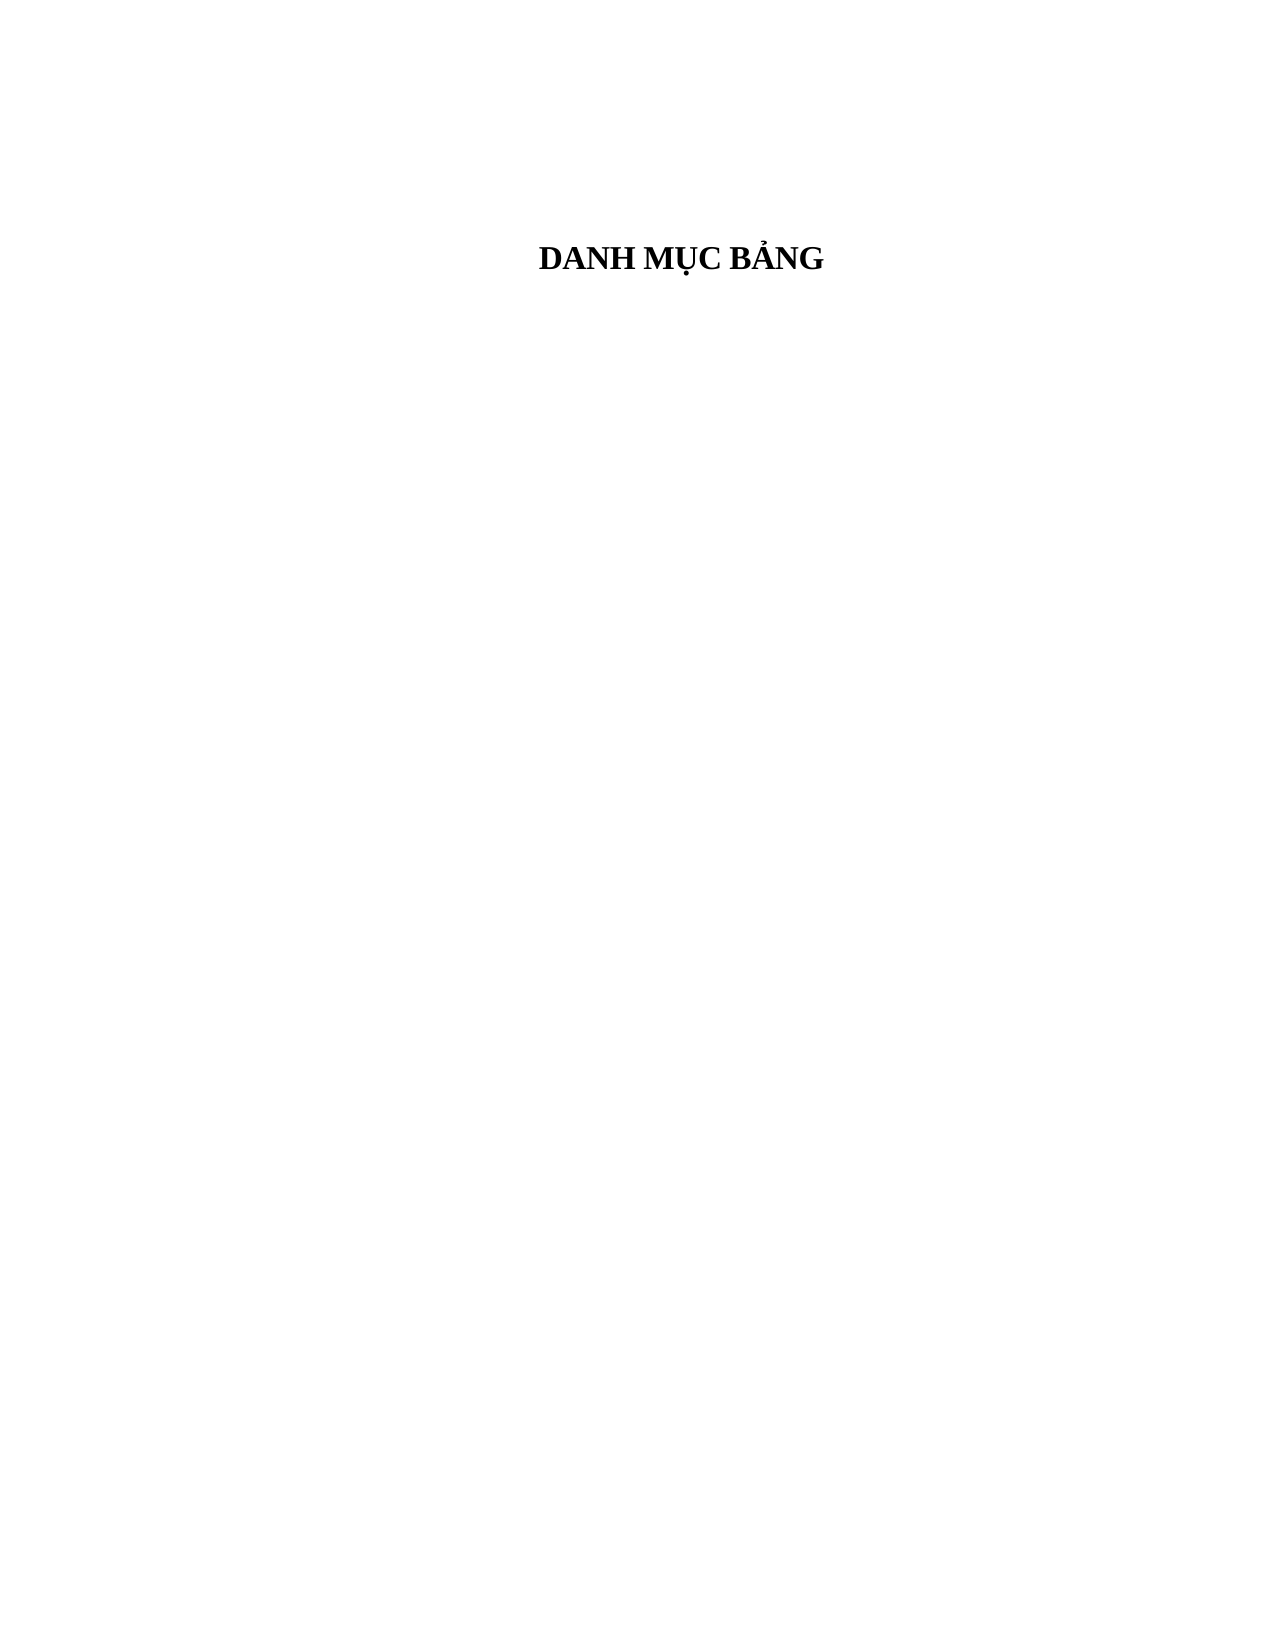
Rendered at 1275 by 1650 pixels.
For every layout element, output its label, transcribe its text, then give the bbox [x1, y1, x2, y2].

text DANH MỤC BẢNG [207, 238, 1157, 276]
